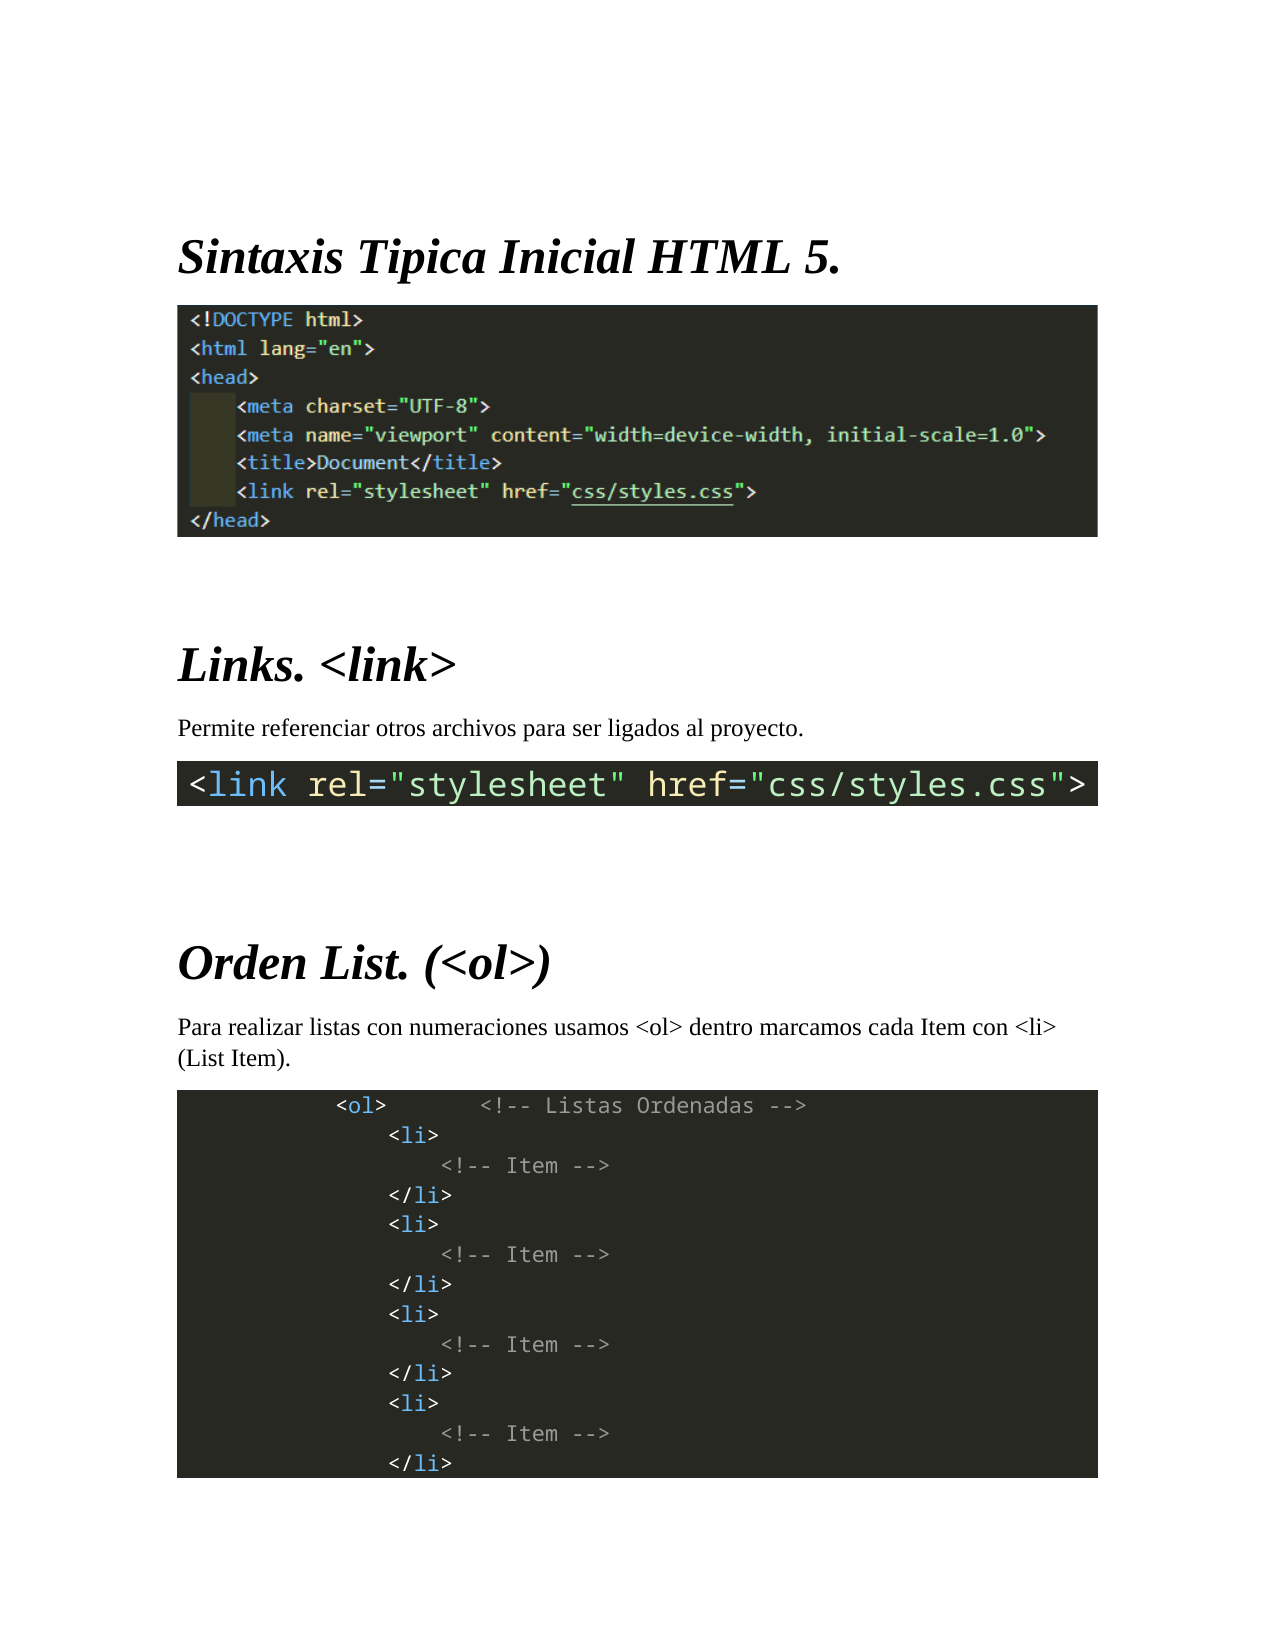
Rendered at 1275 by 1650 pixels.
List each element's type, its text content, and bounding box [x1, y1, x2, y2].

text </li> [177, 1448, 1098, 1478]
text Para realizar listas con numeraciones usamos <ol> dentro marcamos cada Item con <li> (List Item). [177, 1012, 1098, 1071]
text <!-- Item --> [177, 1150, 1098, 1180]
text </li> [177, 1358, 1098, 1388]
text <li> [177, 1388, 1098, 1418]
text </li> [177, 1180, 1098, 1209]
text Sintaxis Tipica Inicial HTML 5. [177, 226, 1098, 284]
text <!-- Item --> [177, 1329, 1098, 1358]
text <ol> <!-- Listas Ordenadas --> [177, 1090, 1098, 1120]
text Links. <link> [177, 634, 1098, 692]
text <link rel="stylesheet" href="css/styles.css"> [177, 761, 1098, 806]
text <!-- Item --> [177, 1418, 1098, 1448]
text </li> [177, 1269, 1098, 1299]
text Permite referenciar otros archivos para ser ligados al proyecto. [177, 713, 1098, 742]
text <!-- Item --> [177, 1239, 1098, 1269]
text Orden List. (<ol>) [177, 933, 1098, 990]
text <li> [177, 1299, 1098, 1329]
text <li> [177, 1120, 1098, 1150]
picture [177, 305, 1098, 537]
text <li> [177, 1209, 1098, 1239]
